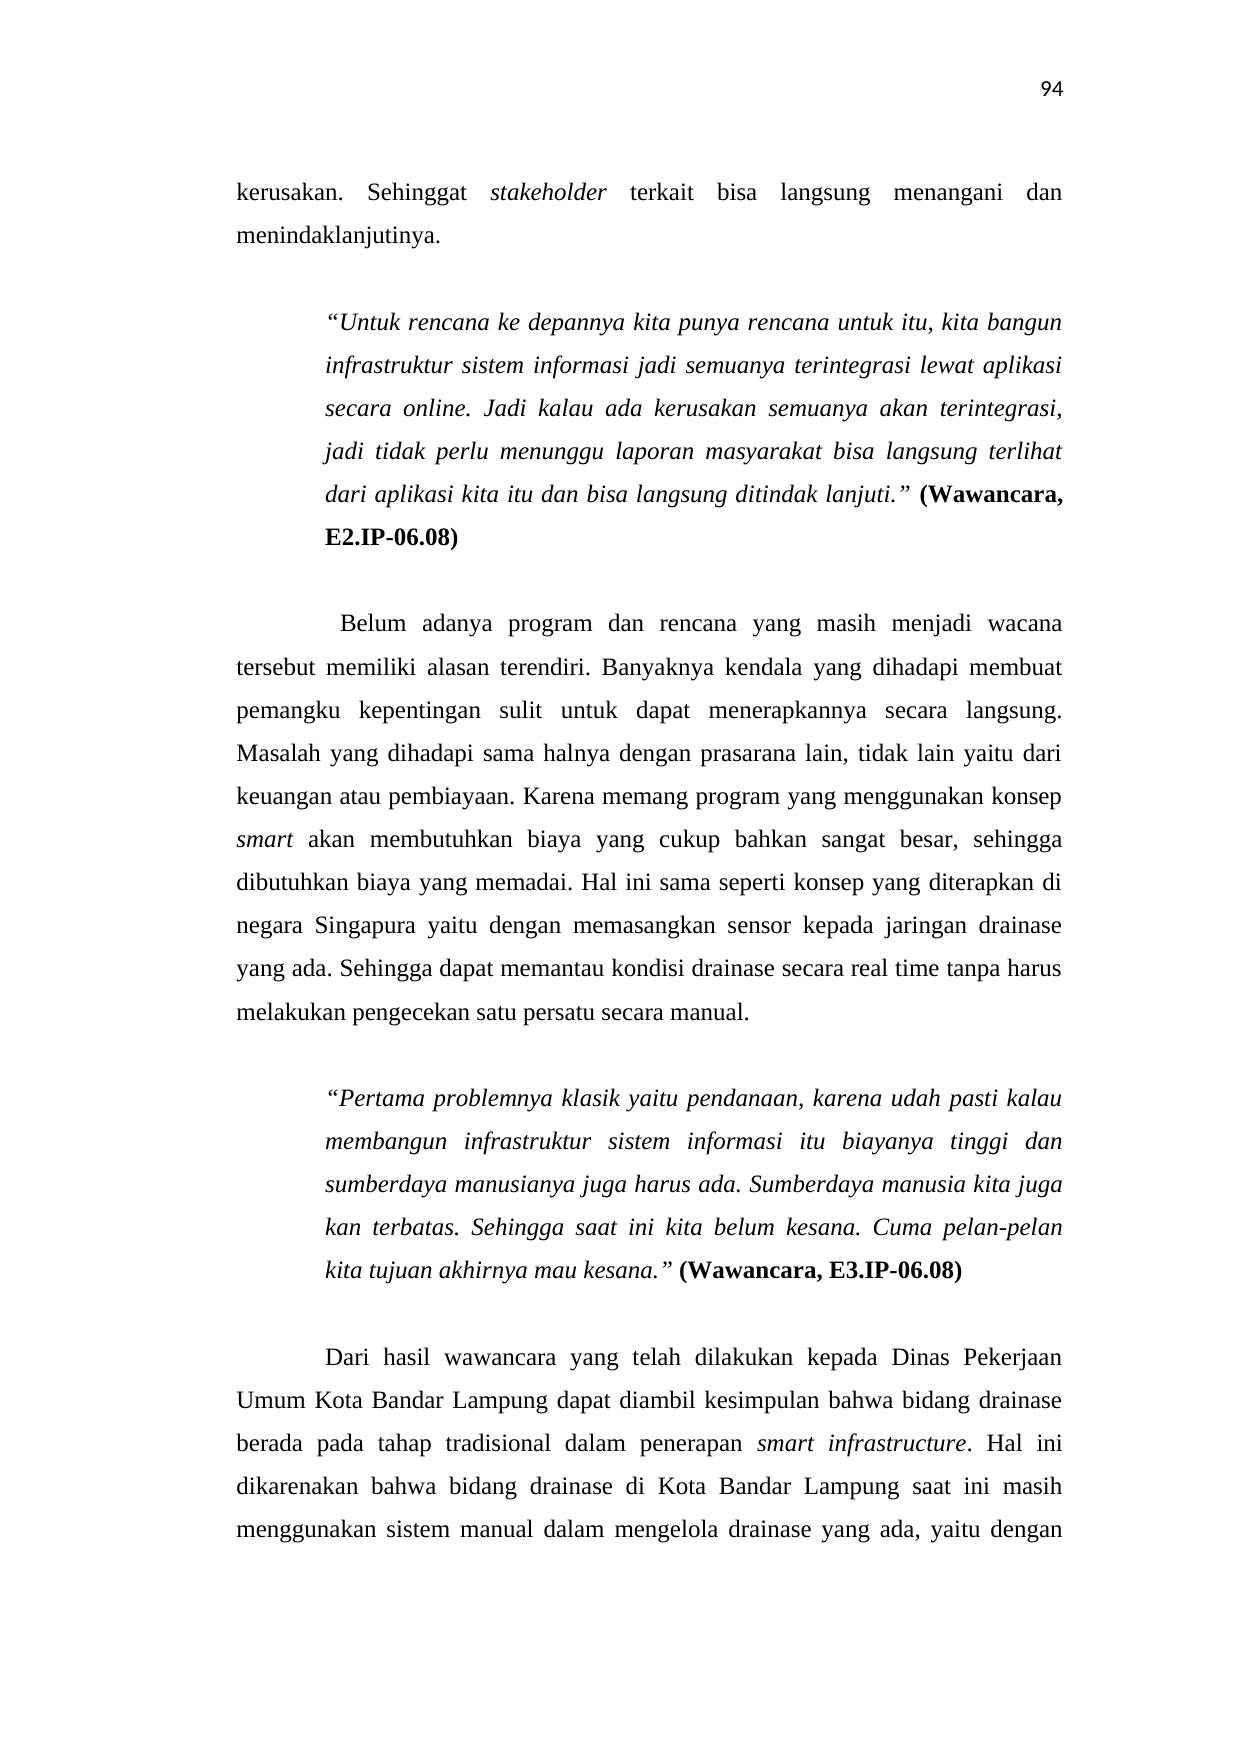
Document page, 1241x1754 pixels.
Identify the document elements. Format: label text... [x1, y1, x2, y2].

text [236, 1342, 1063, 1543]
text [236, 177, 1063, 249]
text “Pertama problemnya klasik yaitu pendanaan, karena udah pasti kalau membangun infrastruktur sistem informasi itu biayanya tinggi dan sumberdaya manusianya juga harus ada. Sumberdaya manusia kita juga kan terbatas. Sehingga saat ini kita belum kesana. Cuma pelan-pelan kita tujuan akhirnya mau kesana.” (Wawancara, E3.IP-06.08) [325, 1083, 1063, 1284]
text “Untuk rencana ke depannya kita punya rencana untuk itu, kita bangun infrastruktur sistem informasi jadi semuanya terintegrasi lewat aplikasi secara online. Jadi kalau ada kerusakan semuanya akan terintegrasi, jadi tidak perlu menunggu laporan masyarakat bisa langsung terlihat dari aplikasi kita itu dan bisa langsung ditindak lanjuti.” (Wawancara, E2.IP-06.08) [325, 307, 1063, 551]
text Belum adanya program dan rencana yang masih menjadi wacana tersebut memiliki alasan terendiri. Banyaknya kendala yang dihadapi membuat pemangku kepentingan sulit untuk dapat menerapkannya secara langsung. Masalah yang dihadapi sama halnya dengan prasarana lain, tidak lain yaitu dari keuangan atau pembiayaan. Karena memang program yang menggunakan konsep smart akan membutuhkan biaya yang cukup bahkan sangat besar, sehingga dibutuhkan biaya yang memadai. Hal ini sama seperti konsep yang diterapkan di negara Singapura yaitu dengan memasangkan sensor kepada jaringan drainase yang ada. Sehingga dapat memantau kondisi drainase secara real time tanpa harus melakukan pengecekan satu persatu secara manual. [236, 608, 1063, 1025]
